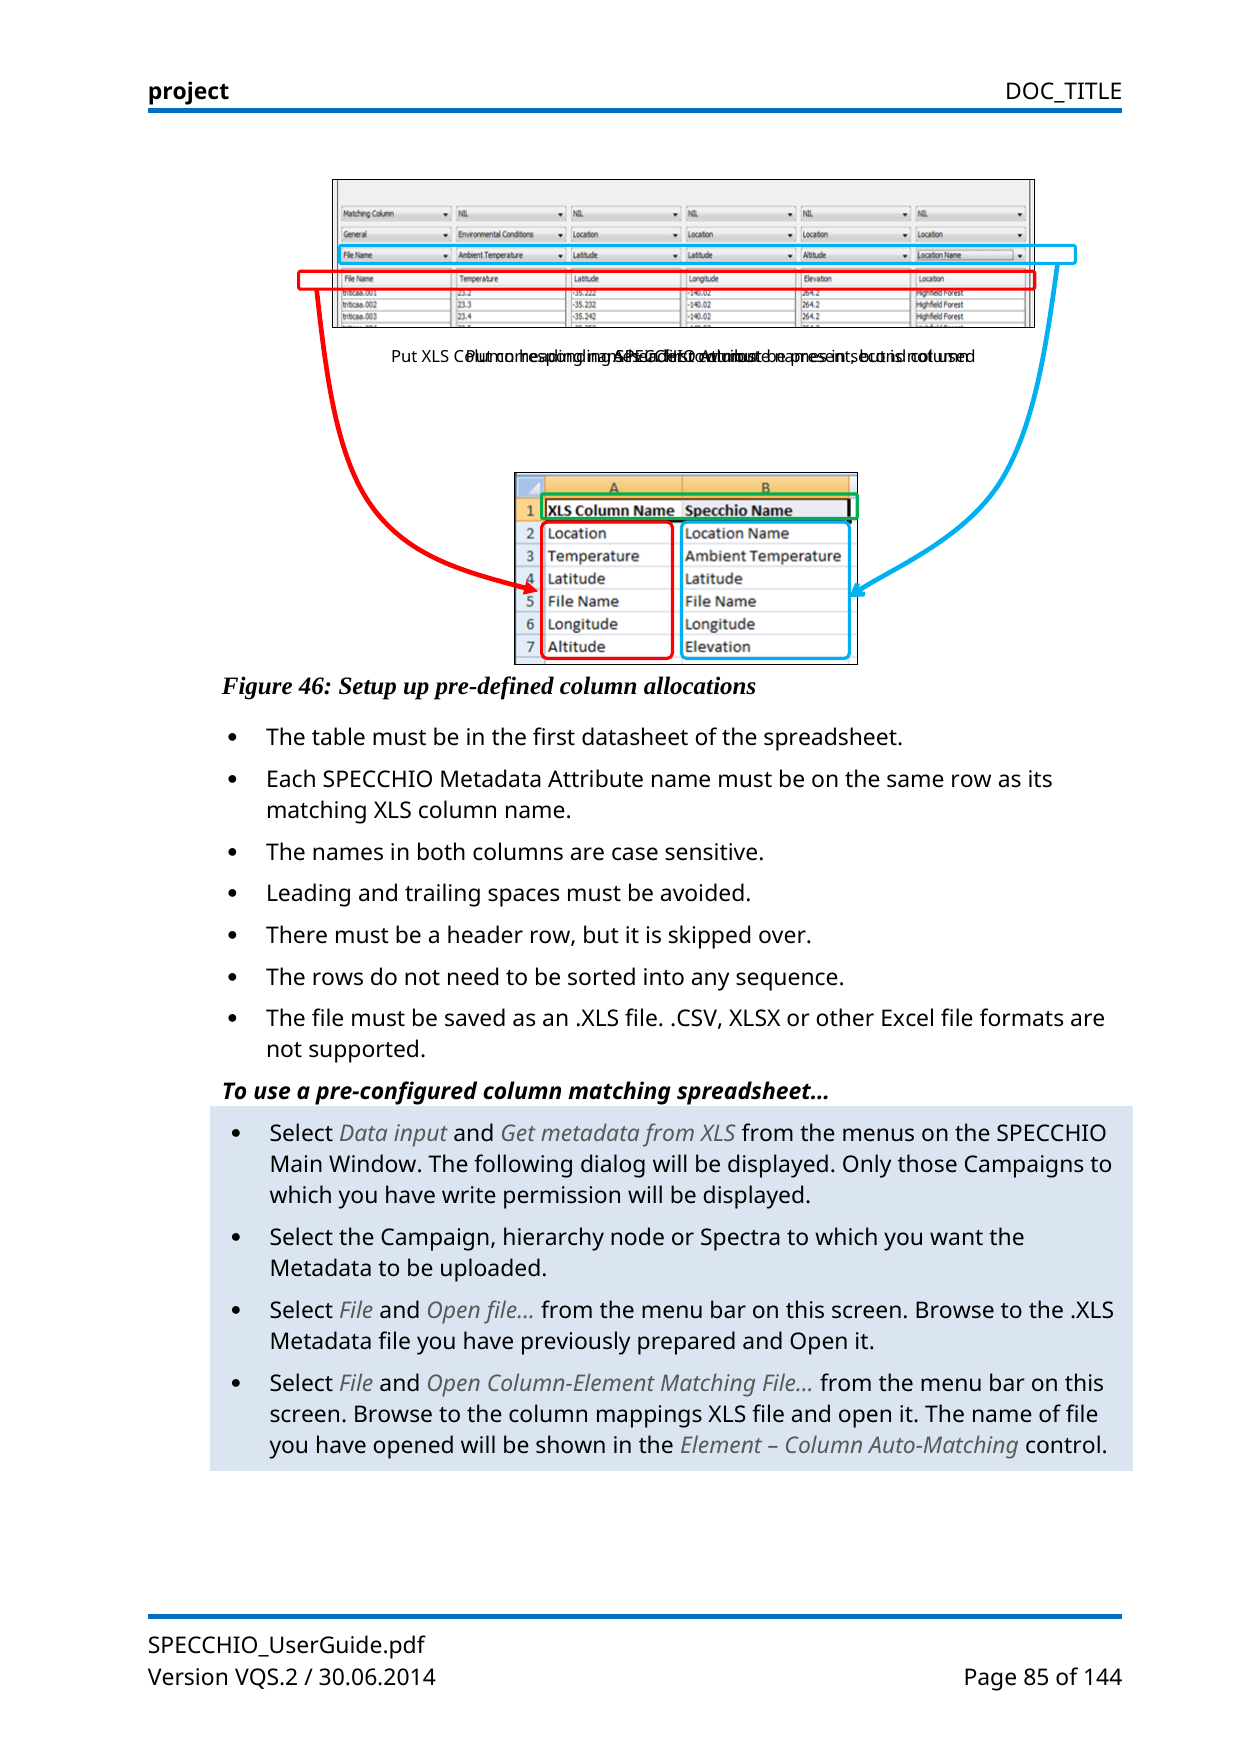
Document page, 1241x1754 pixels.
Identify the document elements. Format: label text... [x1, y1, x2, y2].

text The names in both columns are case sensitive. [228, 835, 1122, 867]
picture [515, 473, 857, 664]
picture [544, 496, 855, 516]
text There must be a header row, but it is skipped over. [228, 919, 1122, 950]
subtitle To use a pre-configured column matching spreadsheet… [222, 1075, 1122, 1106]
text Leading and trailing spaces must be avoided. [228, 877, 1122, 908]
picture [850, 521, 857, 587]
text Each SPECCHIO Metadata Attribute name must be on the same row as its matching XLS column name. [228, 762, 1122, 825]
text The rows do not need to be sorted into any sequence. [228, 960, 1122, 992]
text The table must be in the first datasheet of the spreadsheet. [228, 721, 1122, 752]
text The file must be saved as an .XLS file. .CSV, XLSX or other Excel file formats are not supported. [228, 1002, 1122, 1064]
picture [333, 180, 1034, 269]
picture [684, 524, 847, 656]
picture [544, 524, 670, 656]
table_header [210, 1106, 1133, 1471]
picture [333, 273, 1033, 287]
picture [333, 291, 1034, 327]
picture [342, 248, 1034, 261]
